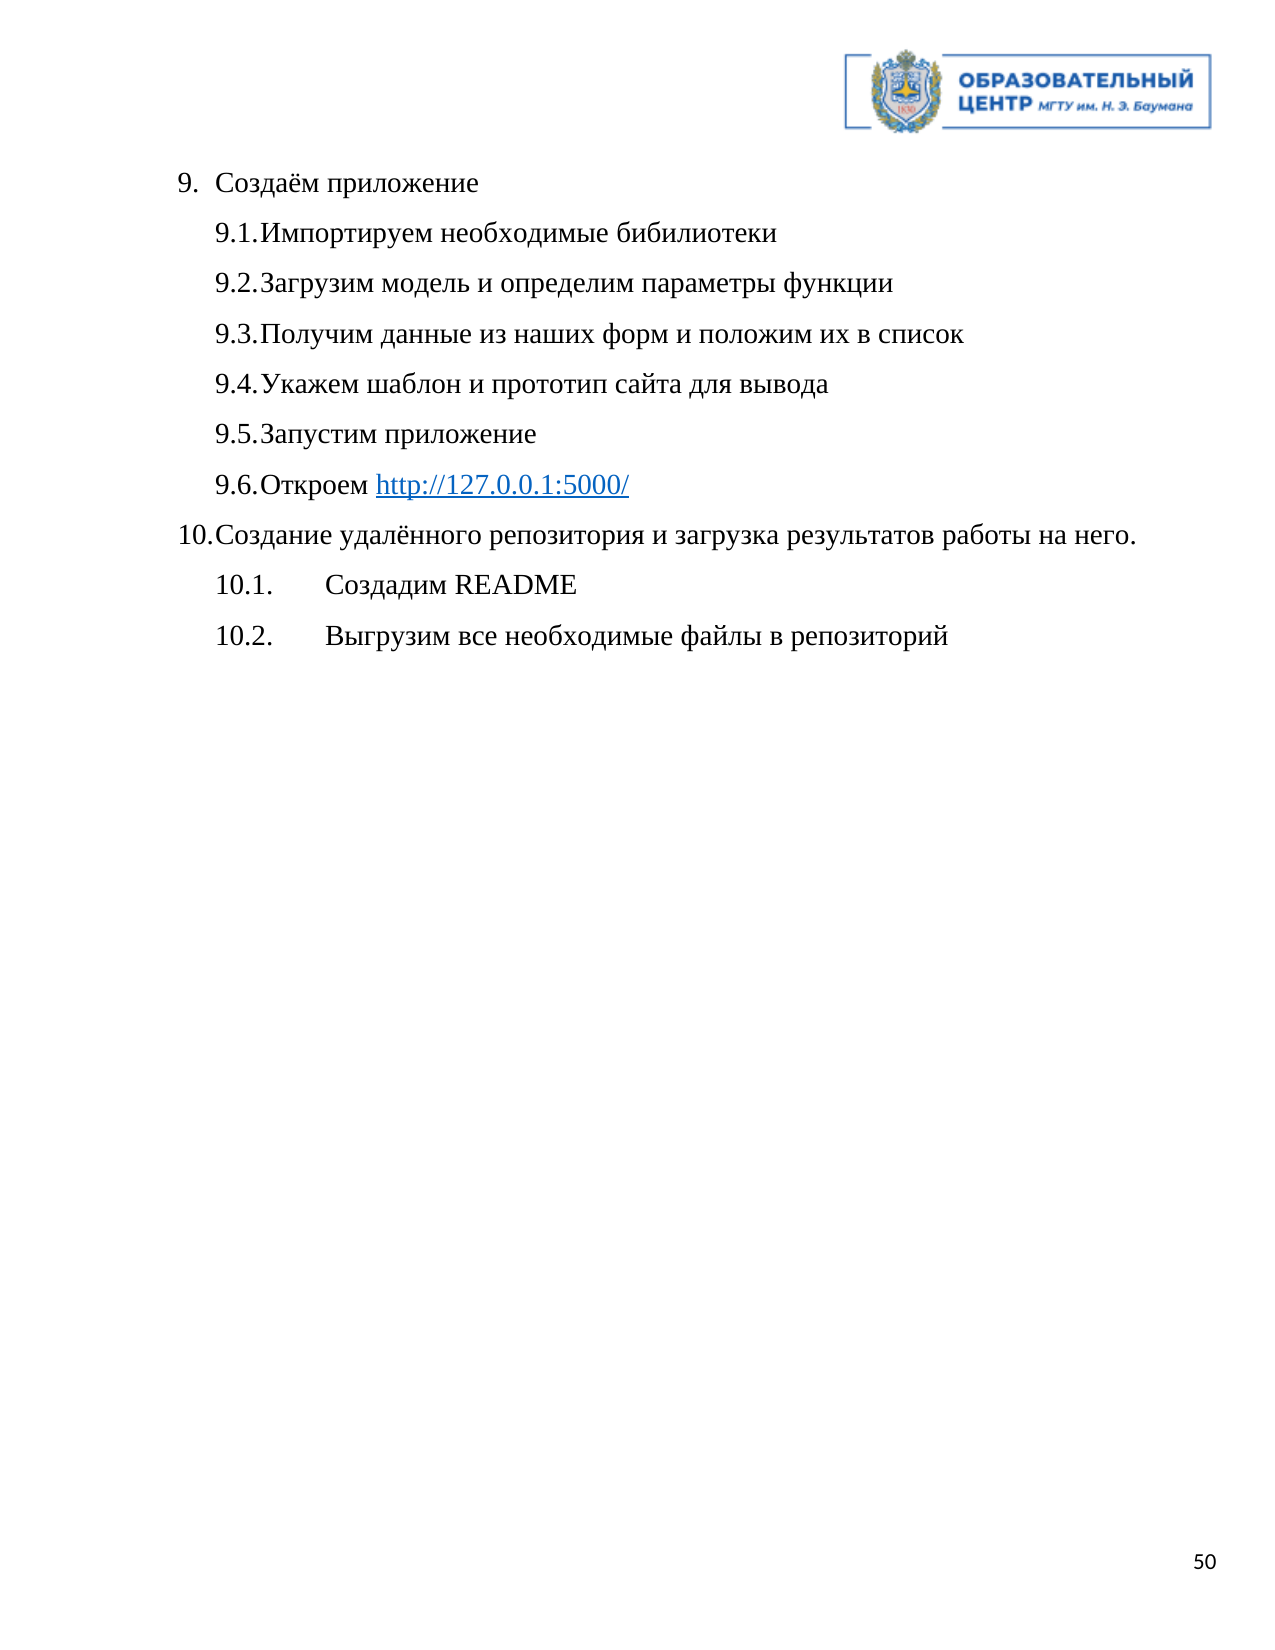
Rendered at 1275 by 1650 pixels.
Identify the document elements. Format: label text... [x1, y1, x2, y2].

list Укажем шаблон и прототип сайта для вывода [215, 366, 1216, 400]
list Создание удалённого репозитория и загрузка результатов работы на него. [177, 517, 1216, 551]
picture [814, 26, 1262, 149]
list Запустим приложение [215, 417, 1216, 450]
list Загрузим модель и определим параметры функции [215, 266, 1216, 299]
list Создадим README [215, 567, 1216, 601]
list Создаём приложение [177, 118, 1216, 198]
list Выгрузим все необходимые файлы в репозиторий [215, 618, 1216, 651]
list Получим данные из наших форм и положим их в список [215, 316, 1216, 349]
list Импортируем необходимые бибилиотеки [215, 215, 1216, 249]
list Откроем http://127.0.0.1:5000/ [215, 467, 1216, 500]
